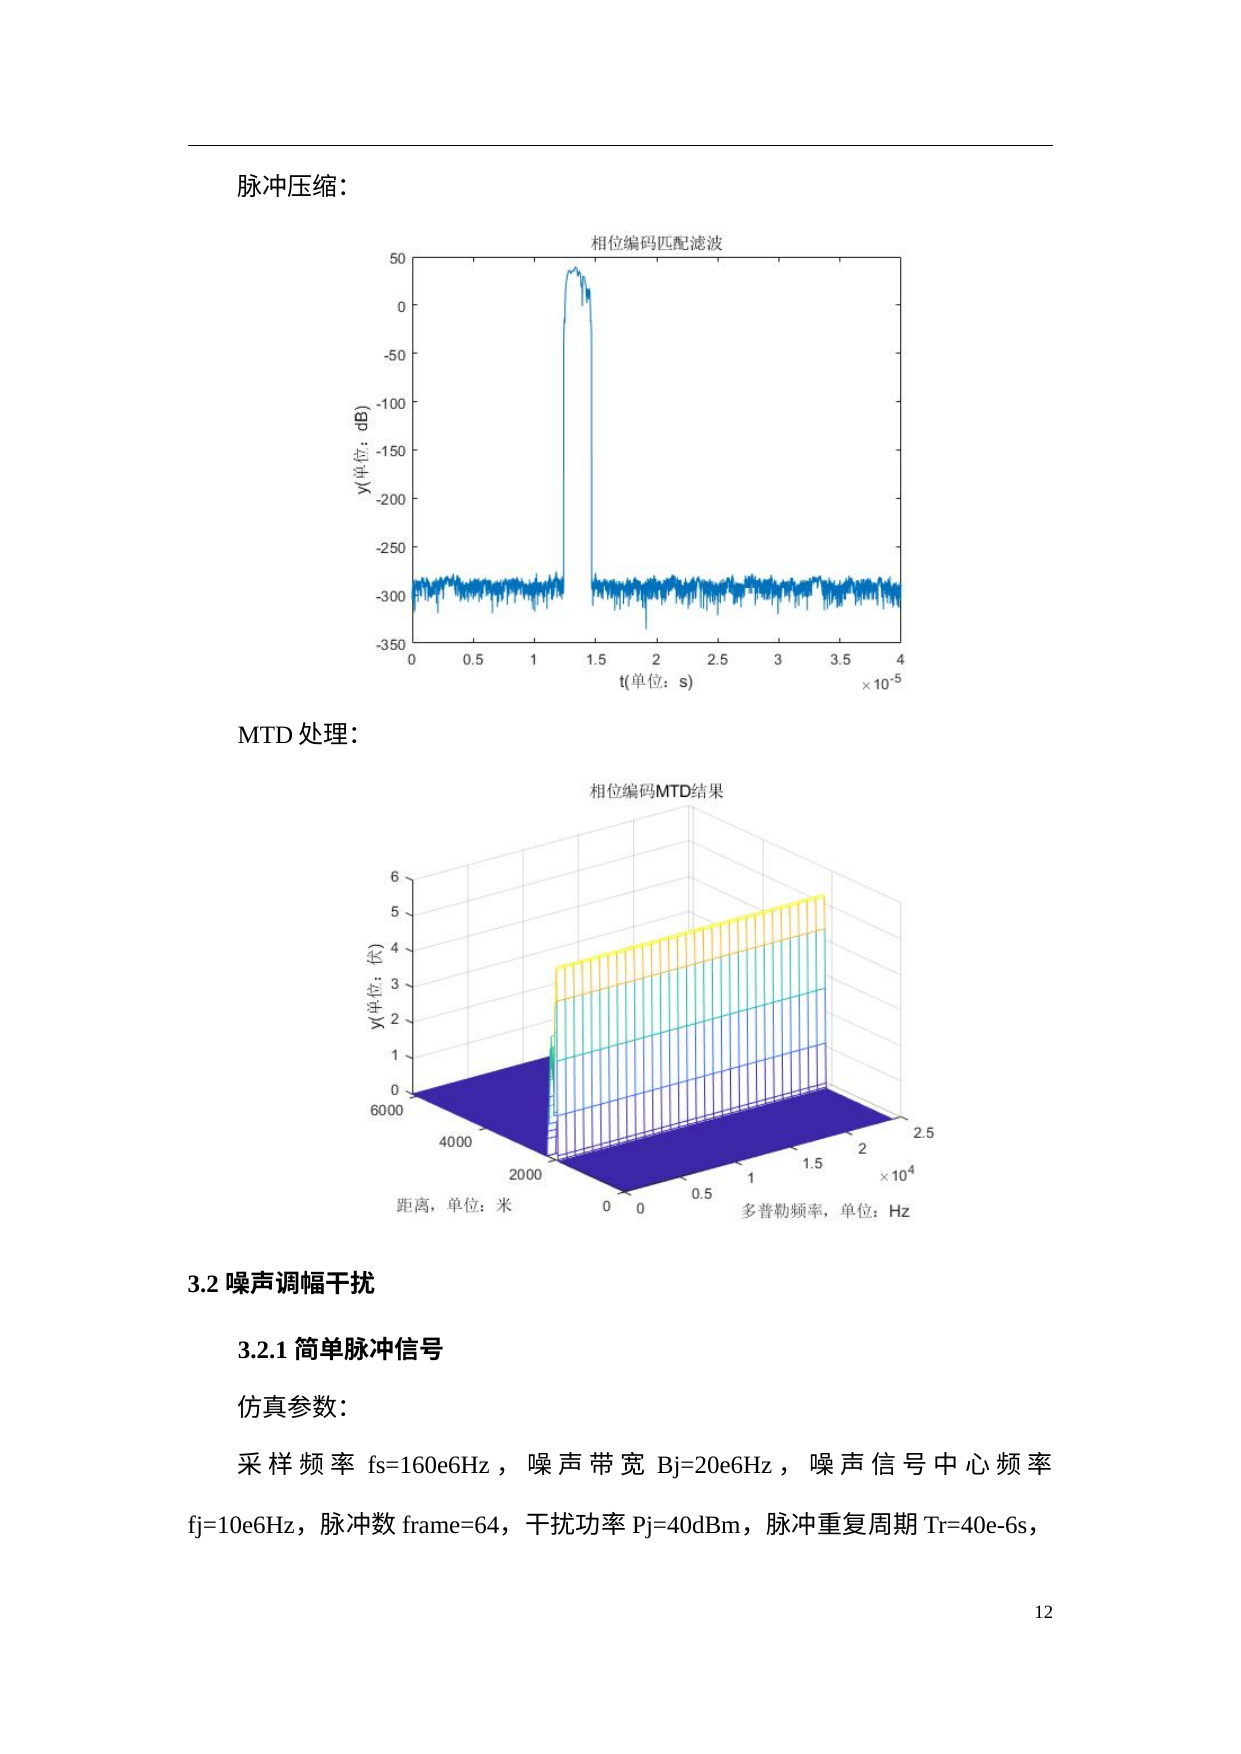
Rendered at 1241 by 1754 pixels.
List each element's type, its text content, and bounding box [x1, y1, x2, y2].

text MTD处理： [187, 713, 1053, 753]
subtitle 3.2.1 简单脉冲信号 [187, 1327, 1053, 1367]
subtitle 3.2 噪声调幅干扰 [187, 1261, 1053, 1301]
text 仿真参数： [187, 1385, 1053, 1425]
picture [330, 222, 961, 695]
text 脉冲压缩： [187, 164, 1053, 204]
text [187, 1443, 1053, 1542]
picture [330, 770, 961, 1244]
